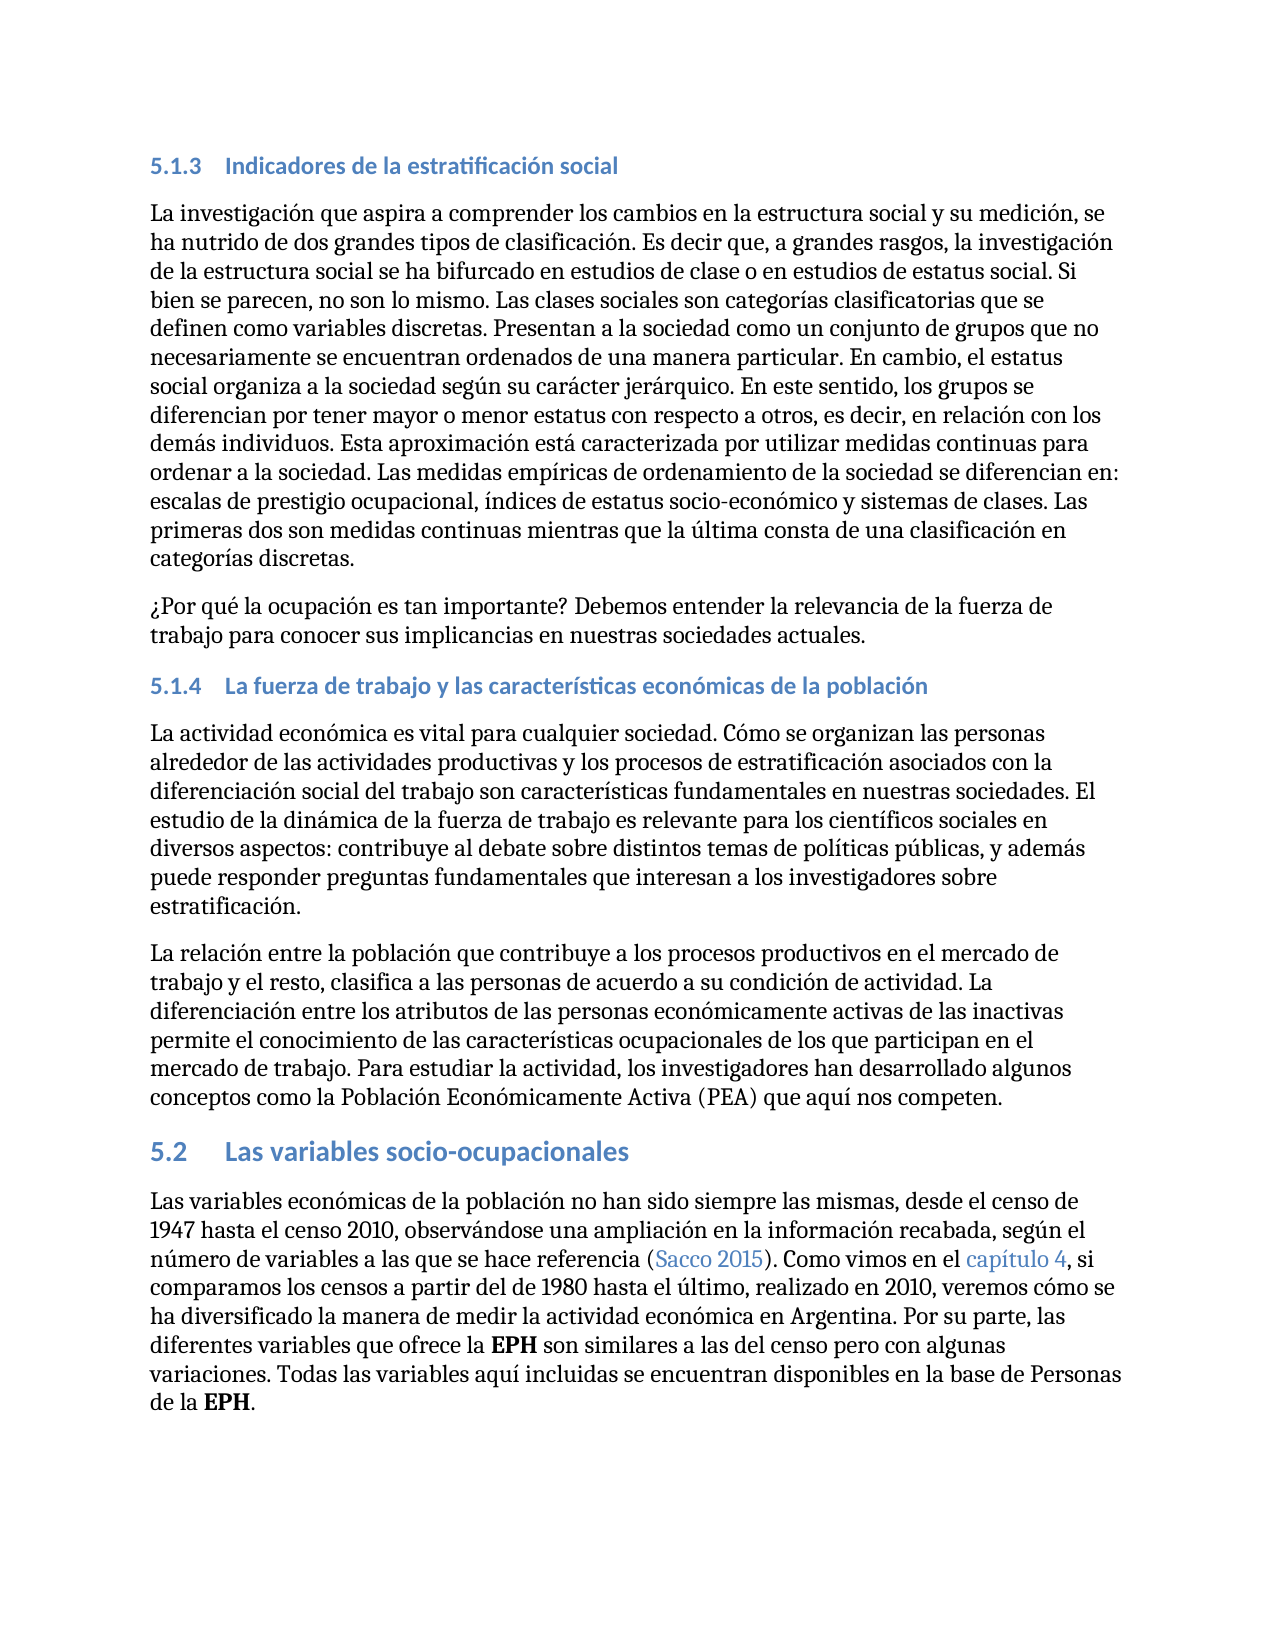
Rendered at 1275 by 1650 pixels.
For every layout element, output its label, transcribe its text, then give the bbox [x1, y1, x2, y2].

text ¿Por qué la ocupación es tan importante? Debemos entender la relevancia de la fuerza de trabajo para conocer sus implicancias en nuestras sociedades actuales. [150, 592, 1125, 649]
text La actividad económica es vital para cualquier sociedad. Cómo se organizan las personas alrededor de las actividades productivas y los procesos de estratificación asociados con la diferenciación social del trabajo son características fundamentales en nuestras sociedades. El estudio de la dinámica de la fuerza de trabajo es relevante para los científicos sociales en diversos aspectos: contribuye al debate sobre distintos temas de políticas públicas, y además puede responder preguntas fundamentales que interesan a los investigadores sobre estratificación. [150, 719, 1125, 921]
text La relación entre la población que contribuye a los procesos productivos en el mercado de trabajo y el resto, clasifica a las personas de acuerdo a su condición de actividad. La diferenciación entre los atributos de las personas económicamente activas de las inactivas permite el conocimiento de las características ocupacionales de los que participan en el mercado de trabajo. Para estudiar la actividad, los investigadores han desarrollado algunos conceptos como la Población Económicamente Activa (PEA) que aquí nos competen. [150, 939, 1125, 1112]
subtitle 5.2 Las variables socio-ocupacionales [150, 1133, 1125, 1168]
subtitle 5.1.3 Indicadores de la estratificación social [150, 150, 1125, 181]
subtitle 5.1.4 La fuerza de trabajo y las características económicas de la población [150, 670, 1125, 701]
text La investigación que aspira a comprender los cambios en la estructura social y su medición, se ha nutrido de dos grandes tipos de clasificación. Es decir que, a grandes rasgos, la investigación de la estructura social se ha bifurcado en estudios de clase o en estudios de estatus social. Si bien se parecen, no son lo mismo. Las clases sociales son categorías clasificatorias que se definen como variables discretas. Presentan a la sociedad como un conjunto de grupos que no necesariamente se encuentran ordenados de una manera particular. En cambio, el estatus social organiza a la sociedad según su carácter jerárquico. En este sentido, los grupos se diferencian por tener mayor o menor estatus con respecto a otros, es decir, en relación con los demás individuos. Esta aproximación está caracterizada por utilizar medidas continuas para ordenar a la sociedad. Las medidas empíricas de ordenamiento de la sociedad se diferencian en: escalas de prestigio ocupacional, índices de estatus socio-económico y sistemas de clases. Las primeras dos son medidas continuas mientras que la última consta de una clasificación en categorías discretas. [150, 199, 1125, 573]
text Las variables económicas de la población no han sido siempre las mismas, desde el censo de 1947 hasta el censo 2010, observándose una ampliación en la información recabada, según el número de variables a las que se hace referencia (Sacco 2015). Como vimos en el capítulo 4, si comparamos los censos a partir del de 1980 hasta el último, realizado en 2010, veremos cómo se ha diversificado la manera de medir la actividad económica en Argentina. Por su parte, las diferentes variables que ofrece la EPH son similares a las del censo pero con algunas variaciones. Todas las variables aquí incluidas se encuentran disponibles en la base de Personas de la EPH. [150, 1187, 1125, 1417]
